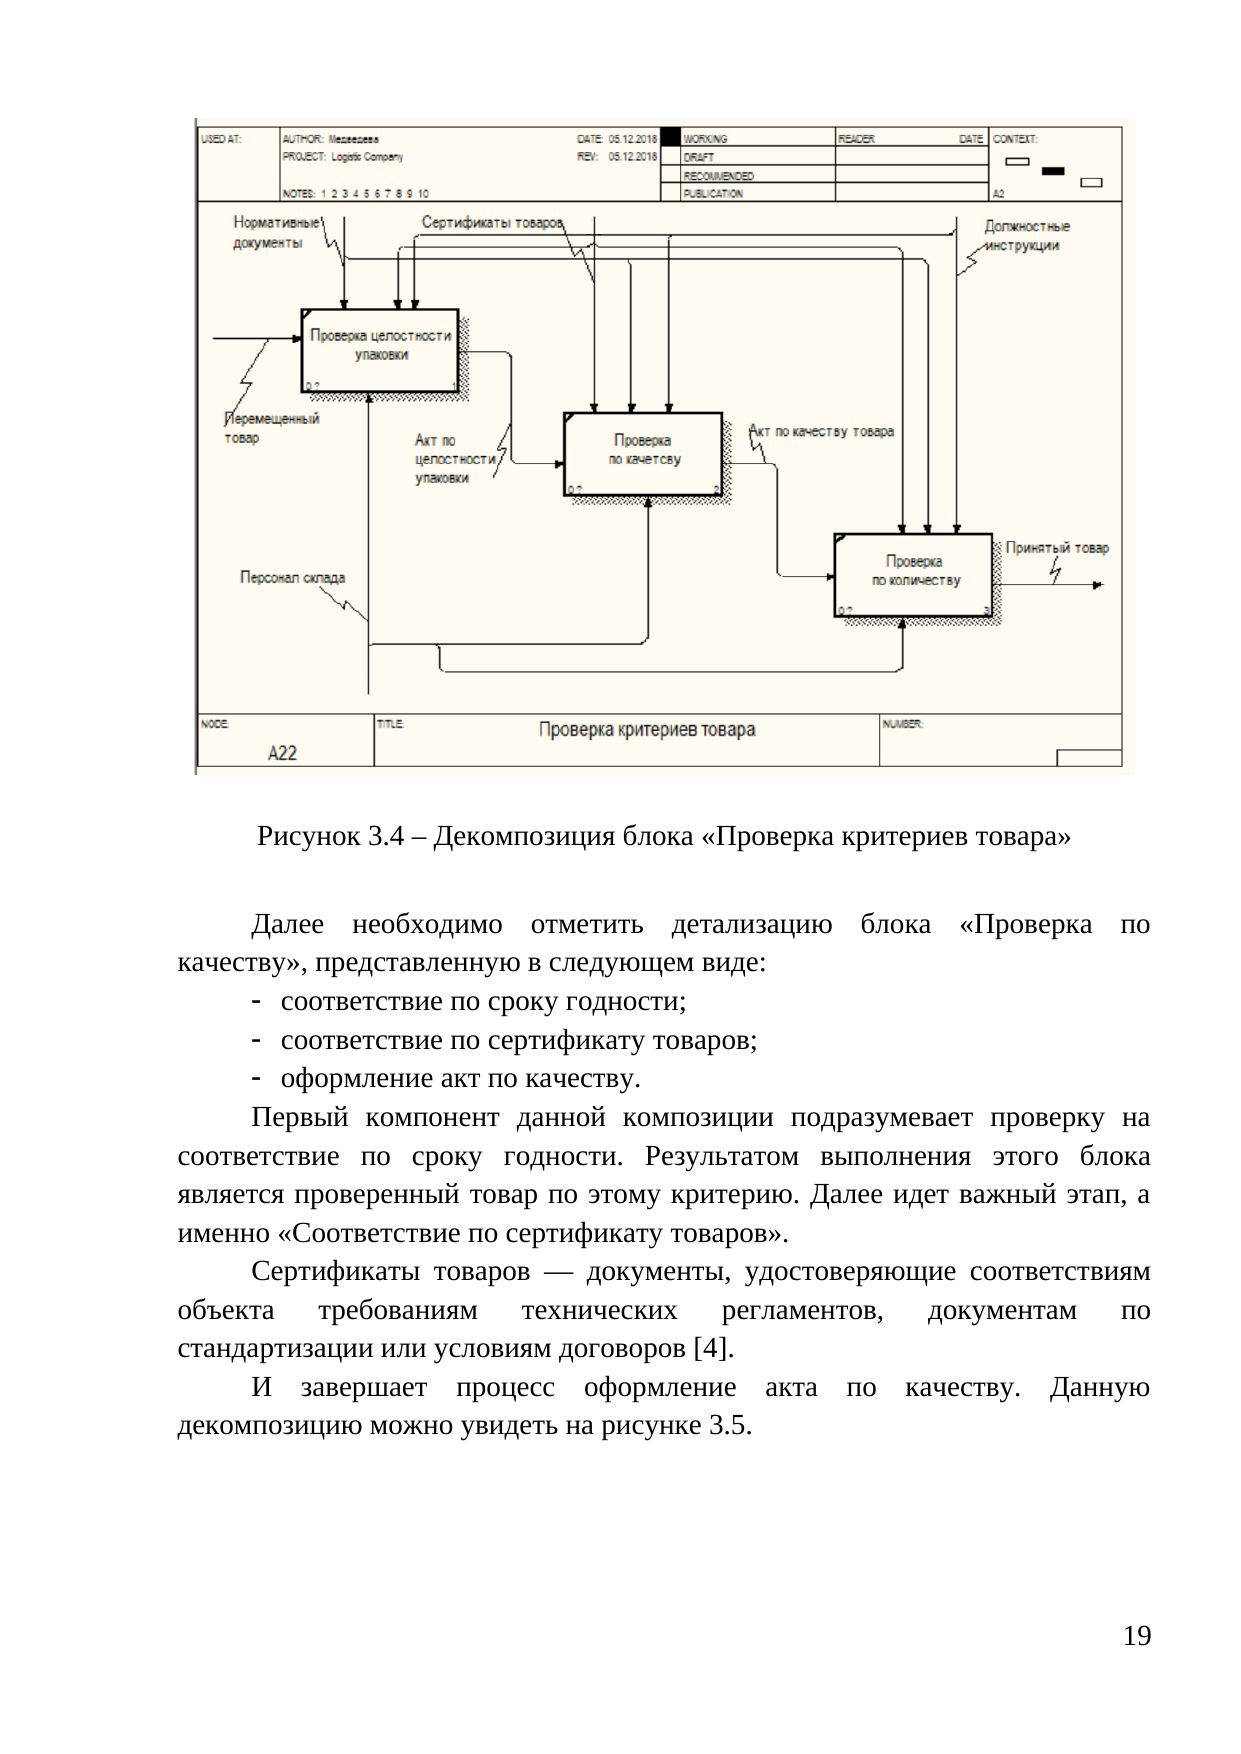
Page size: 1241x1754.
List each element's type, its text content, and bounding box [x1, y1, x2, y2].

list соответствие по сроку годности; [177, 983, 1152, 1017]
text Далее необходимо отметить детализацию блока «Проверка по качеству», представленную в следующем виде: [177, 906, 1152, 978]
text И завершает процесс оформление акта по качеству. Данную декомпозицию можно увидеть на рисунке 3.5. [177, 1369, 1152, 1441]
picture [194, 118, 1135, 775]
text Рисунок 3.4 – Декомпозиция блока «Проверка критериев товара» [177, 818, 1152, 851]
list оформление акт по качеству. [177, 1060, 1152, 1094]
text Первый компонент данной композиции подразумевает проверку на соответствие по сроку годности. Результатом выполнения этого блока является проверенный товар по этому критерию. Далее идет важный этап, а именно «Соответствие по сертификату товаров». [177, 1099, 1152, 1248]
text Сертификаты товаров — документы, удостоверяющие соответствиям объекта требованиям технических регламентов, документам по стандартизации или условиям договоров [4]. [177, 1253, 1152, 1364]
list соответствие по сертификату товаров; [177, 1022, 1152, 1055]
